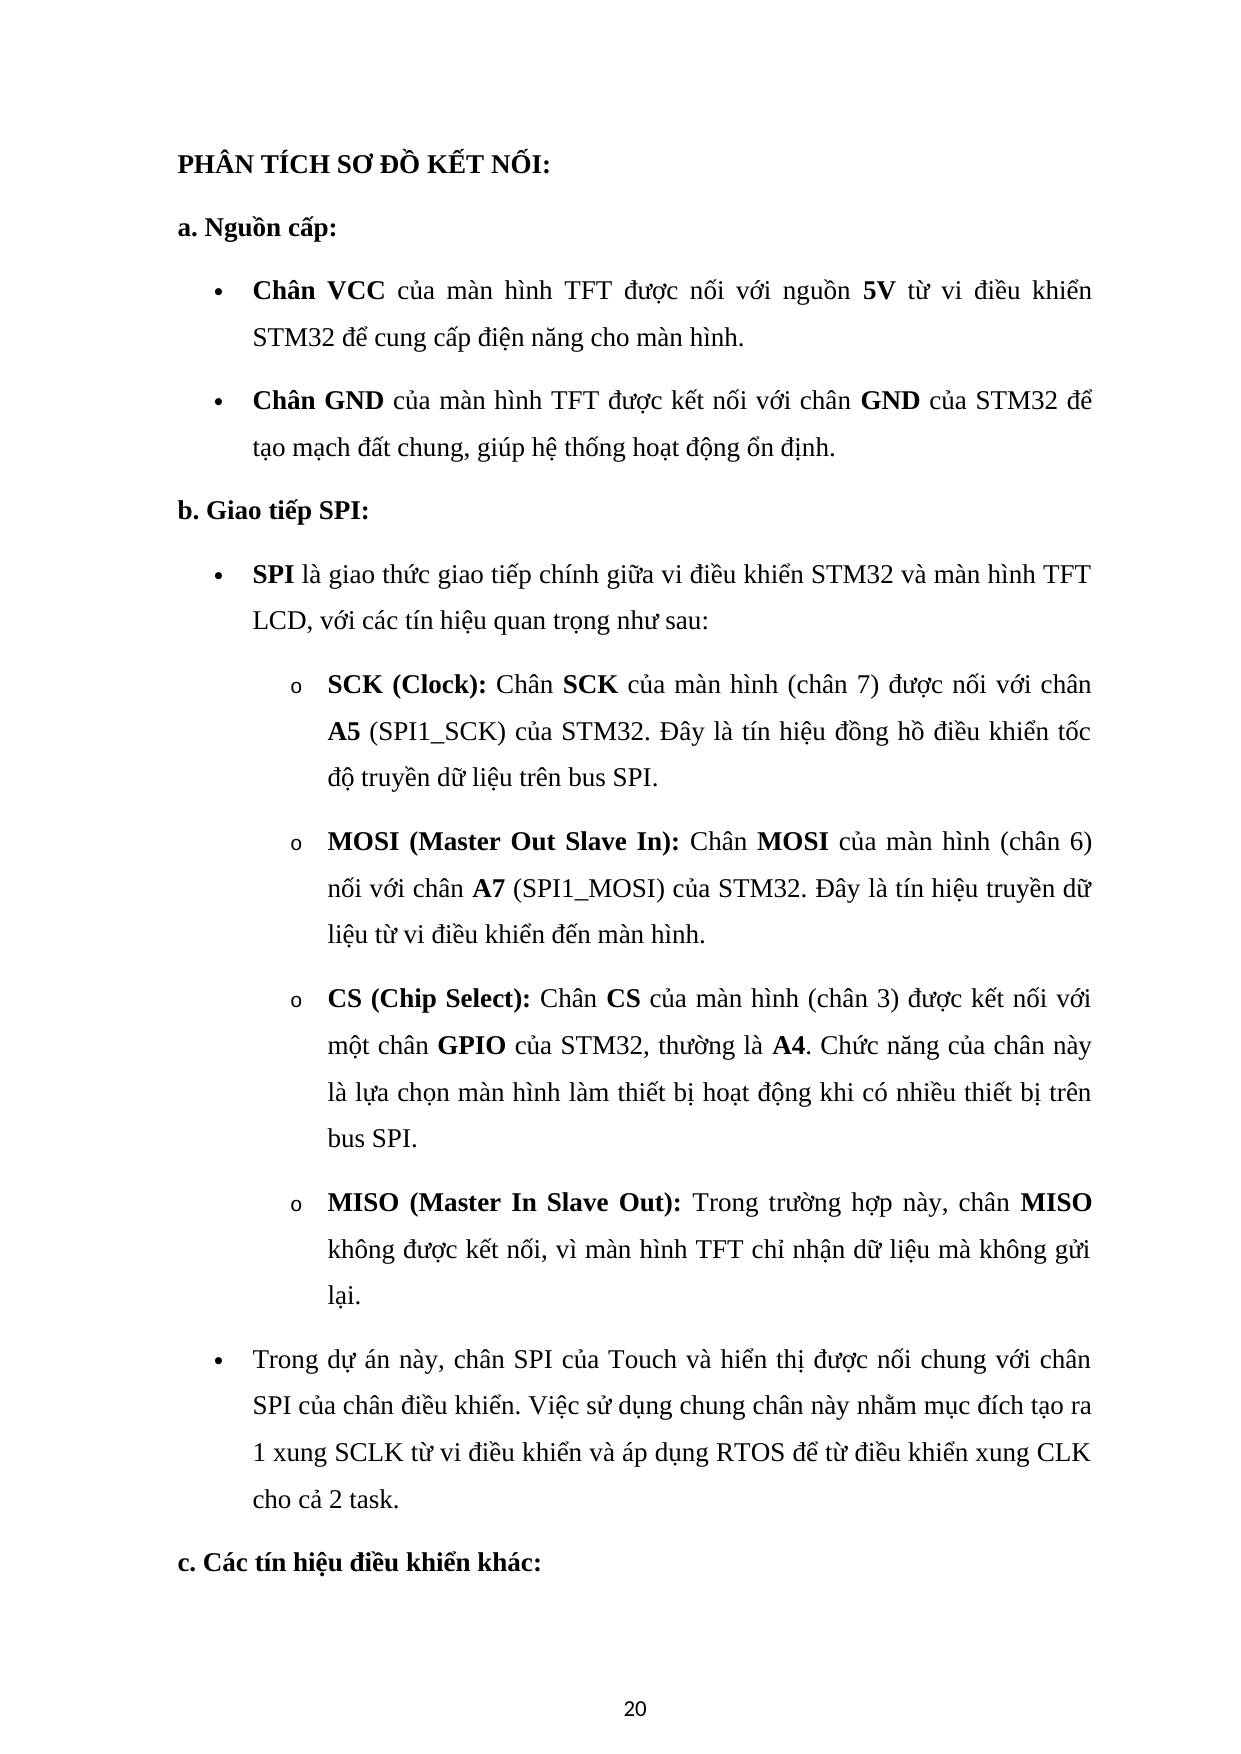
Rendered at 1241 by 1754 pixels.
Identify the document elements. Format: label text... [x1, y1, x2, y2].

text PHÂN TÍCH SƠ ĐỒ KẾT NỐI: [177, 148, 1092, 179]
list Trong dự án này, chân SPI của Touch và hiển thị được nối chung với chân SPI của chân điều khiển. Việc sử dụng chung chân này nhằm mục đích tạo ra 1 xung SCLK từ vi điều khiển và áp dụng RTOS để từ điều khiển xung CLK cho cả 2 task. [215, 1343, 1092, 1514]
list SPI là giao thức giao tiếp chính giữa vi điều khiển STM32 và màn hình TFT LCD, với các tín hiệu quan trọng như sau: [215, 558, 1092, 636]
text a. Nguồn cấp: [177, 211, 1092, 242]
text c. Các tín hiệu điều khiển khác: [177, 1546, 1092, 1577]
list MOSI (Master Out Slave In): Chân MOSI của màn hình (chân 6) nối với chân A7 (SPI1_MOSI) của STM32. Đây là tín hiệu truyền dữ liệu từ vi điều khiển đến màn hình. [290, 825, 1092, 950]
list MISO (Master In Slave Out): Trong trường hợp này, chân MISO không được kết nối, vì màn hình TFT chỉ nhận dữ liệu mà không gửi lại. [290, 1186, 1092, 1311]
text b. Giao tiếp SPI: [177, 494, 1092, 526]
list SCK (Clock): Chân SCK của màn hình (chân 7) được nối với chân A5 (SPI1_SCK) của STM32. Đây là tín hiệu đồng hồ điều khiển tốc độ truyền dữ liệu trên bus SPI. [290, 668, 1092, 793]
list CS (Chip Select): Chân CS của màn hình (chân 3) được kết nối với một chân GPIO của STM32, thường là A4. Chức năng của chân này là lựa chọn màn hình làm thiết bị hoạt động khi có nhiều thiết bị trên bus SPI. [290, 982, 1092, 1153]
list Chân GND của màn hình TFT được kết nối với chân GND của STM32 để tạo mạch đất chung, giúp hệ thống hoạt động ổn định. [215, 384, 1092, 462]
list Chân VCC của màn hình TFT được nối với nguồn 5V từ vi điều khiển STM32 để cung cấp điện năng cho màn hình. [215, 274, 1092, 352]
